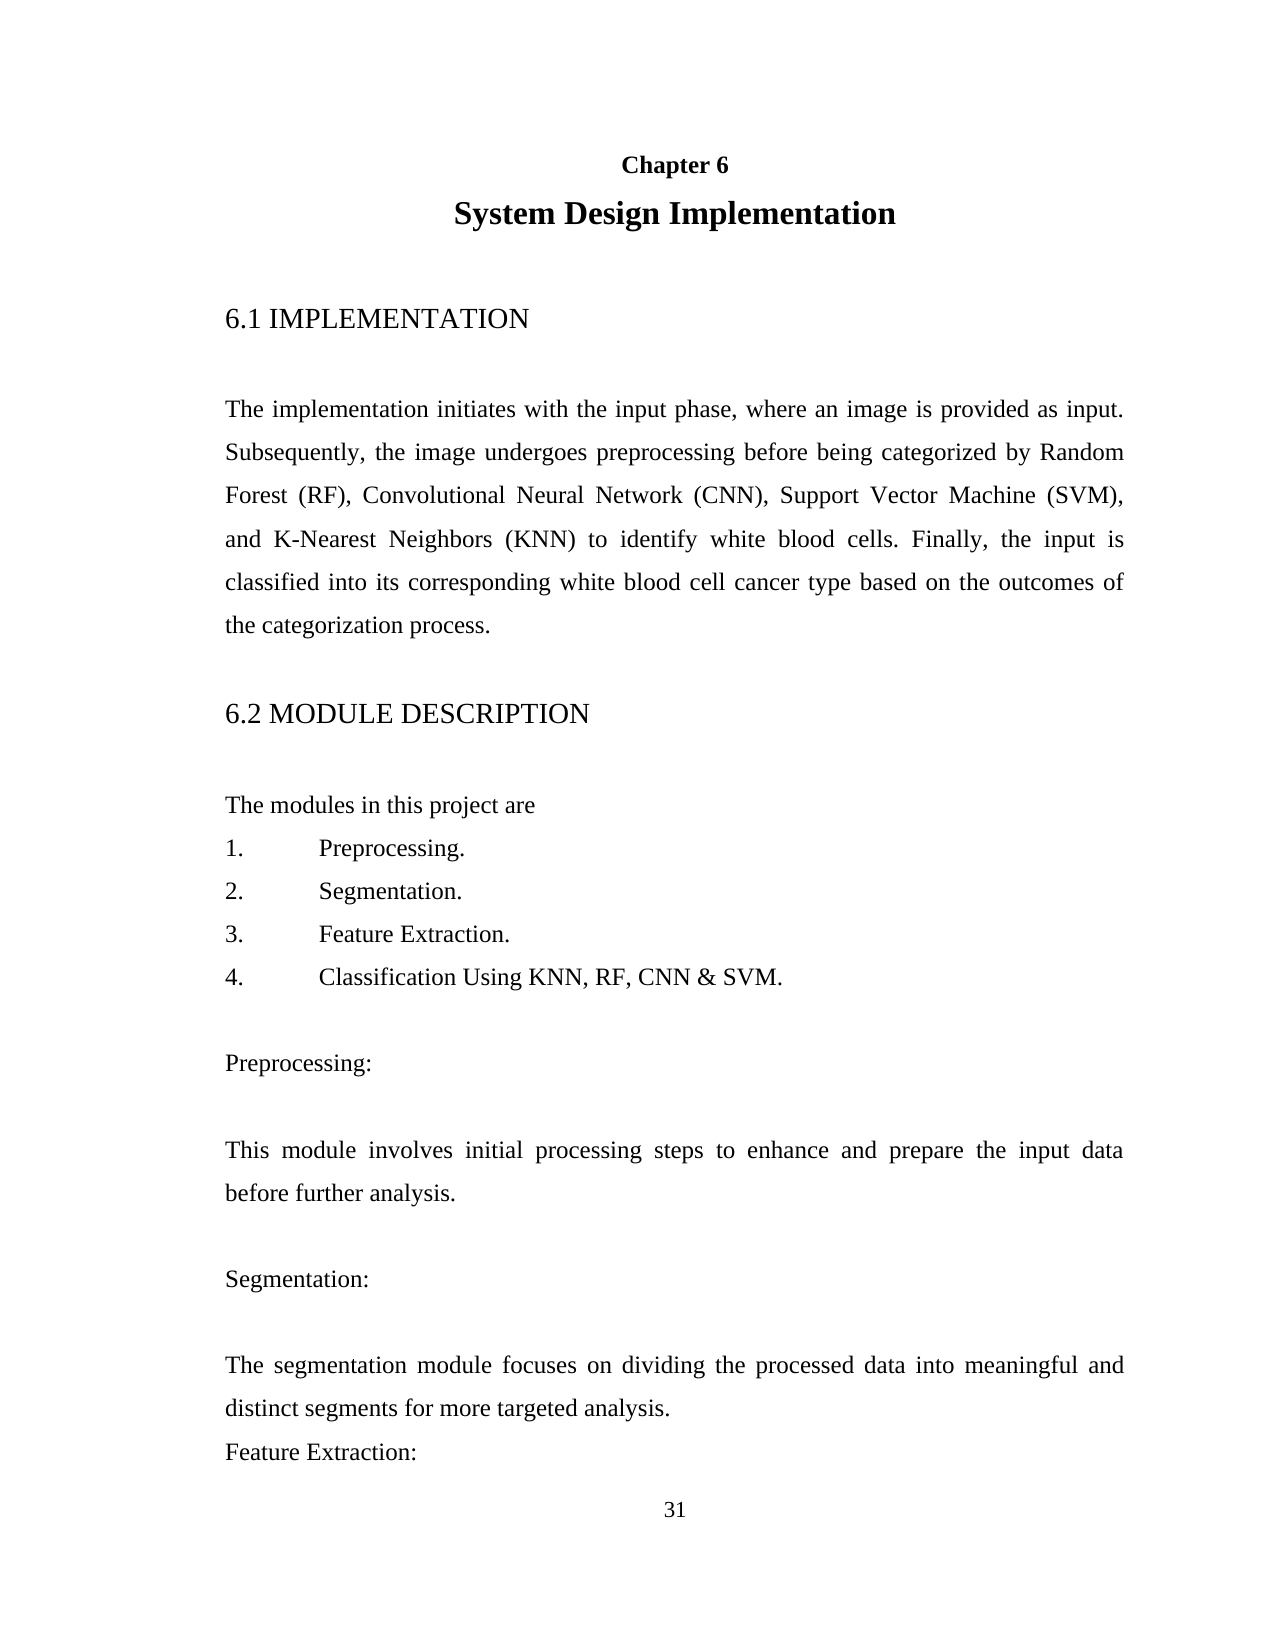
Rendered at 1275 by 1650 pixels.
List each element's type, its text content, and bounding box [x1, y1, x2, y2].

text The modules in this project are [225, 790, 1125, 818]
text Segmentation: [225, 1264, 1125, 1293]
text 4. Classification Using KNN, RF, CNN & SVM. [225, 962, 1125, 991]
text 6.1 IMPLEMENTATION [225, 301, 1125, 334]
text Chapter 6 [225, 150, 1125, 179]
text This module involves initial processing steps to enhance and prepare the input data before further analysis. [225, 1135, 1125, 1207]
text 1. Preprocessing. [225, 833, 1125, 862]
text 2. Segmentation. [225, 876, 1125, 905]
text Feature Extraction: [225, 1437, 1125, 1465]
text Preprocessing: [225, 1048, 1125, 1077]
text System Design Implementation [225, 193, 1125, 231]
text The segmentation module focuses on dividing the processed data into meaningful and distinct segments for more targeted analysis. [225, 1350, 1125, 1422]
text 6.2 MODULE DESCRIPTION [225, 696, 1125, 730]
text 3. Feature Extraction. [225, 919, 1125, 948]
text The implementation initiates with the input phase, where an image is provided as input. Subsequently, the image undergoes preprocessing before being categorized by Random Forest (RF), Convolutional Neural Network (CNN), Support Vector Machine (SVM), and K-Nearest Neighbors (KNN) to identify white blood cells. Finally, the input is classified into its corresponding white blood cell cancer type based on the outcomes of the categorization process. [225, 394, 1125, 639]
